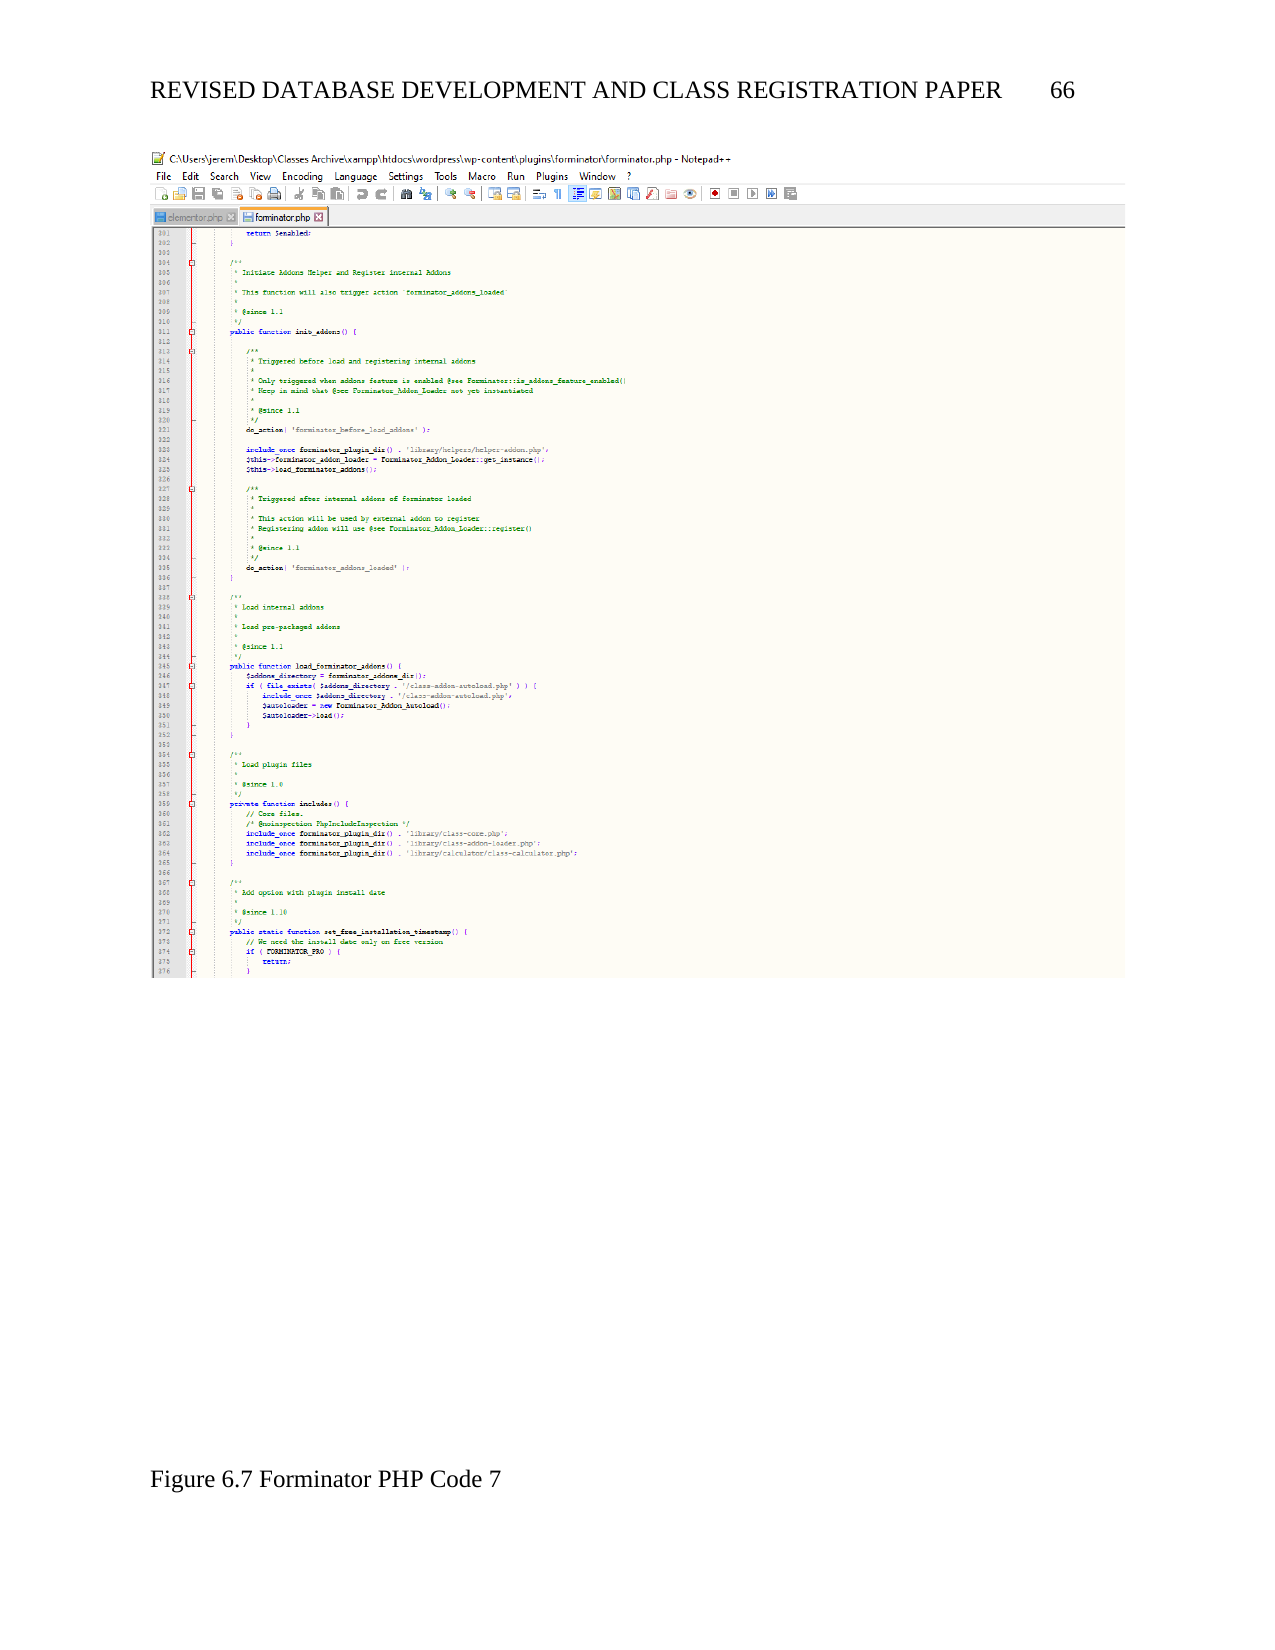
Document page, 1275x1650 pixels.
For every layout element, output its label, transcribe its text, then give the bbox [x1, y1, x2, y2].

picture [150, 150, 1125, 978]
text Figure 6.7 Forminator PHP Code 7 [150, 1464, 1125, 1492]
